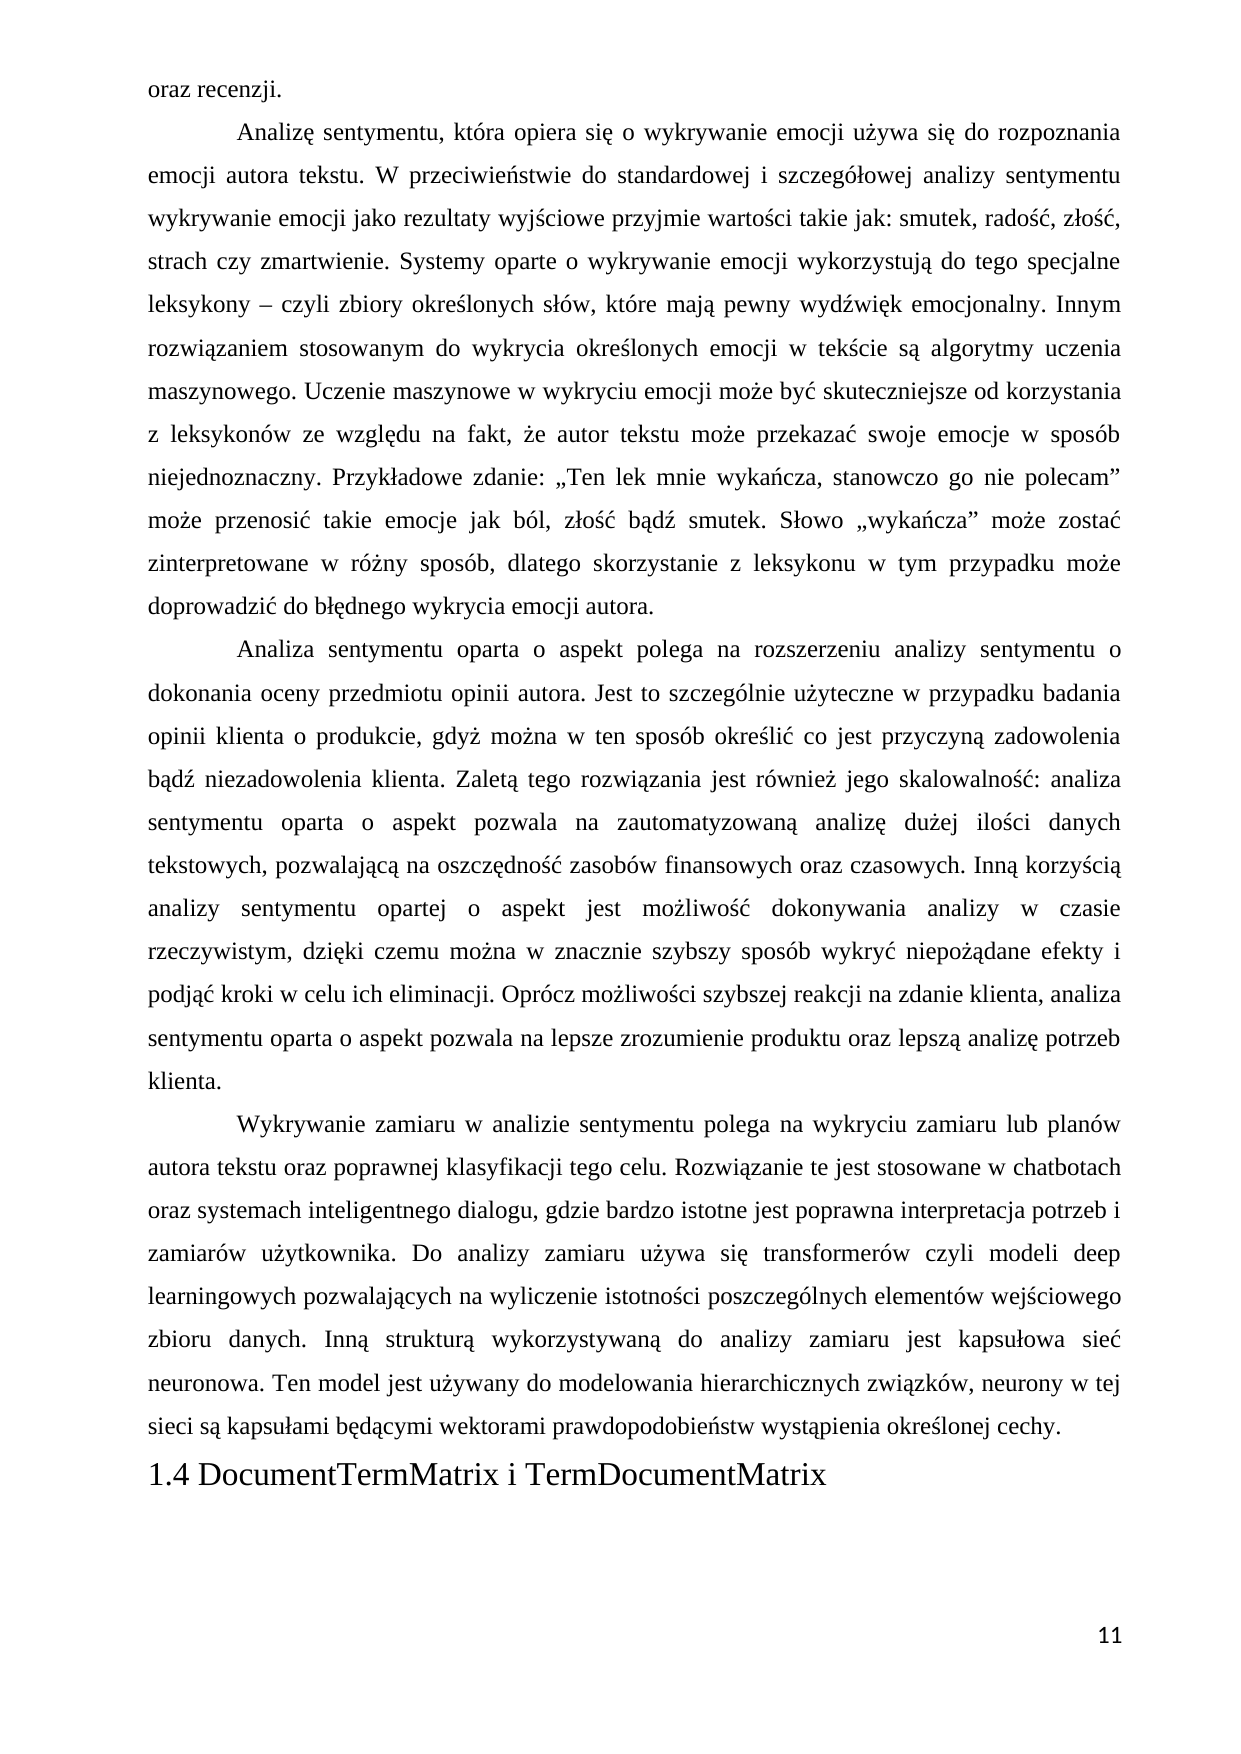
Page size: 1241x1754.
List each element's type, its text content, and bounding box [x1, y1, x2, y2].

text Analizę sentymentu, która opiera się o wykrywanie emocji używa się do rozpoznania emocji autora tekstu. W przeciwieństwie do standardowej i szczegółowej analizy sentymentu wykrywanie emocji jako rezultaty wyjściowe przyjmie wartości takie jak: smutek, radość, złość, strach czy zmartwienie. Systemy oparte o wykrywanie emocji wykorzystują do tego specjalne leksykony – czyli zbiory określonych słów, które mają pewny wydźwięk emocjonalny. Innym rozwiązaniem stosowanym do wykrycia określonych emocji w tekście są algorytmy uczenia maszynowego. Uczenie maszynowe w wykryciu emocji może być skuteczniejsze od korzystania z leksykonów ze względu na fakt, że autor tekstu może przekazać swoje emocje w sposób niejednoznaczny. Przykładowe zdanie: „Ten lek mnie wykańcza, stanowczo go nie polecam” może przenosić takie emocje jak ból, złość bądź smutek. Słowo „wykańcza” może zostać zinterpretowane w różny sposób, dlatego skorzystanie z leksykonu w tym przypadku może doprowadzić do błędnego wykrycia emocji autora. [148, 117, 1122, 620]
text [148, 74, 1122, 103]
text Wykrywanie zamiaru w analizie sentymentu polega na wykryciu zamiaru lub planów autora tekstu oraz poprawnej klasyfikacji tego celu. Rozwiązanie te jest stosowane w chatbotach oraz systemach inteligentnego dialogu, gdzie bardzo istotne jest poprawna interpretacja potrzeb i zamiarów użytkownika. Do analizy zamiaru używa się transformerów czyli modeli deep learningowych pozwalających na wyliczenie istotności poszczególnych elementów wejściowego zbioru danych. Inną strukturą wykorzystywaną do analizy zamiaru jest kapsułowa sieć neuronowa. Ten model jest używany do modelowania hierarchicznych związków, neurony w tej sieci są kapsułami będącymi wektorami prawdopodobieństw wystąpienia określonej cechy. [148, 1109, 1122, 1439]
text 1.4 DocumentTermMatrix i TermDocumentMatrix [148, 1454, 1122, 1492]
text Analiza sentymentu oparta o aspekt polega na rozszerzeniu analizy sentymentu o dokonania oceny przedmiotu opinii autora. Jest to szczególnie użyteczne w przypadku badania opinii klienta o produkcie, gdyż można w ten sposób określić co jest przyczyną zadowolenia bądź niezadowolenia klienta. Zaletą tego rozwiązania jest również jego skalowalność: analiza sentymentu oparta o aspekt pozwala na zautomatyzowaną analizę dużej ilości danych tekstowych, pozwalającą na oszczędność zasobów finansowych oraz czasowych. Inną korzyścią analizy sentymentu opartej o aspekt jest możliwość dokonywania analizy w czasie rzeczywistym, dzięki czemu można w znacznie szybszy sposób wykryć niepożądane efekty i podjąć kroki w celu ich eliminacji. Oprócz możliwości szybszej reakcji na zdanie klienta, analiza sentymentu oparta o aspekt pozwala na lepsze zrozumienie produktu oraz lepszą analizę potrzeb klienta. [148, 634, 1122, 1094]
